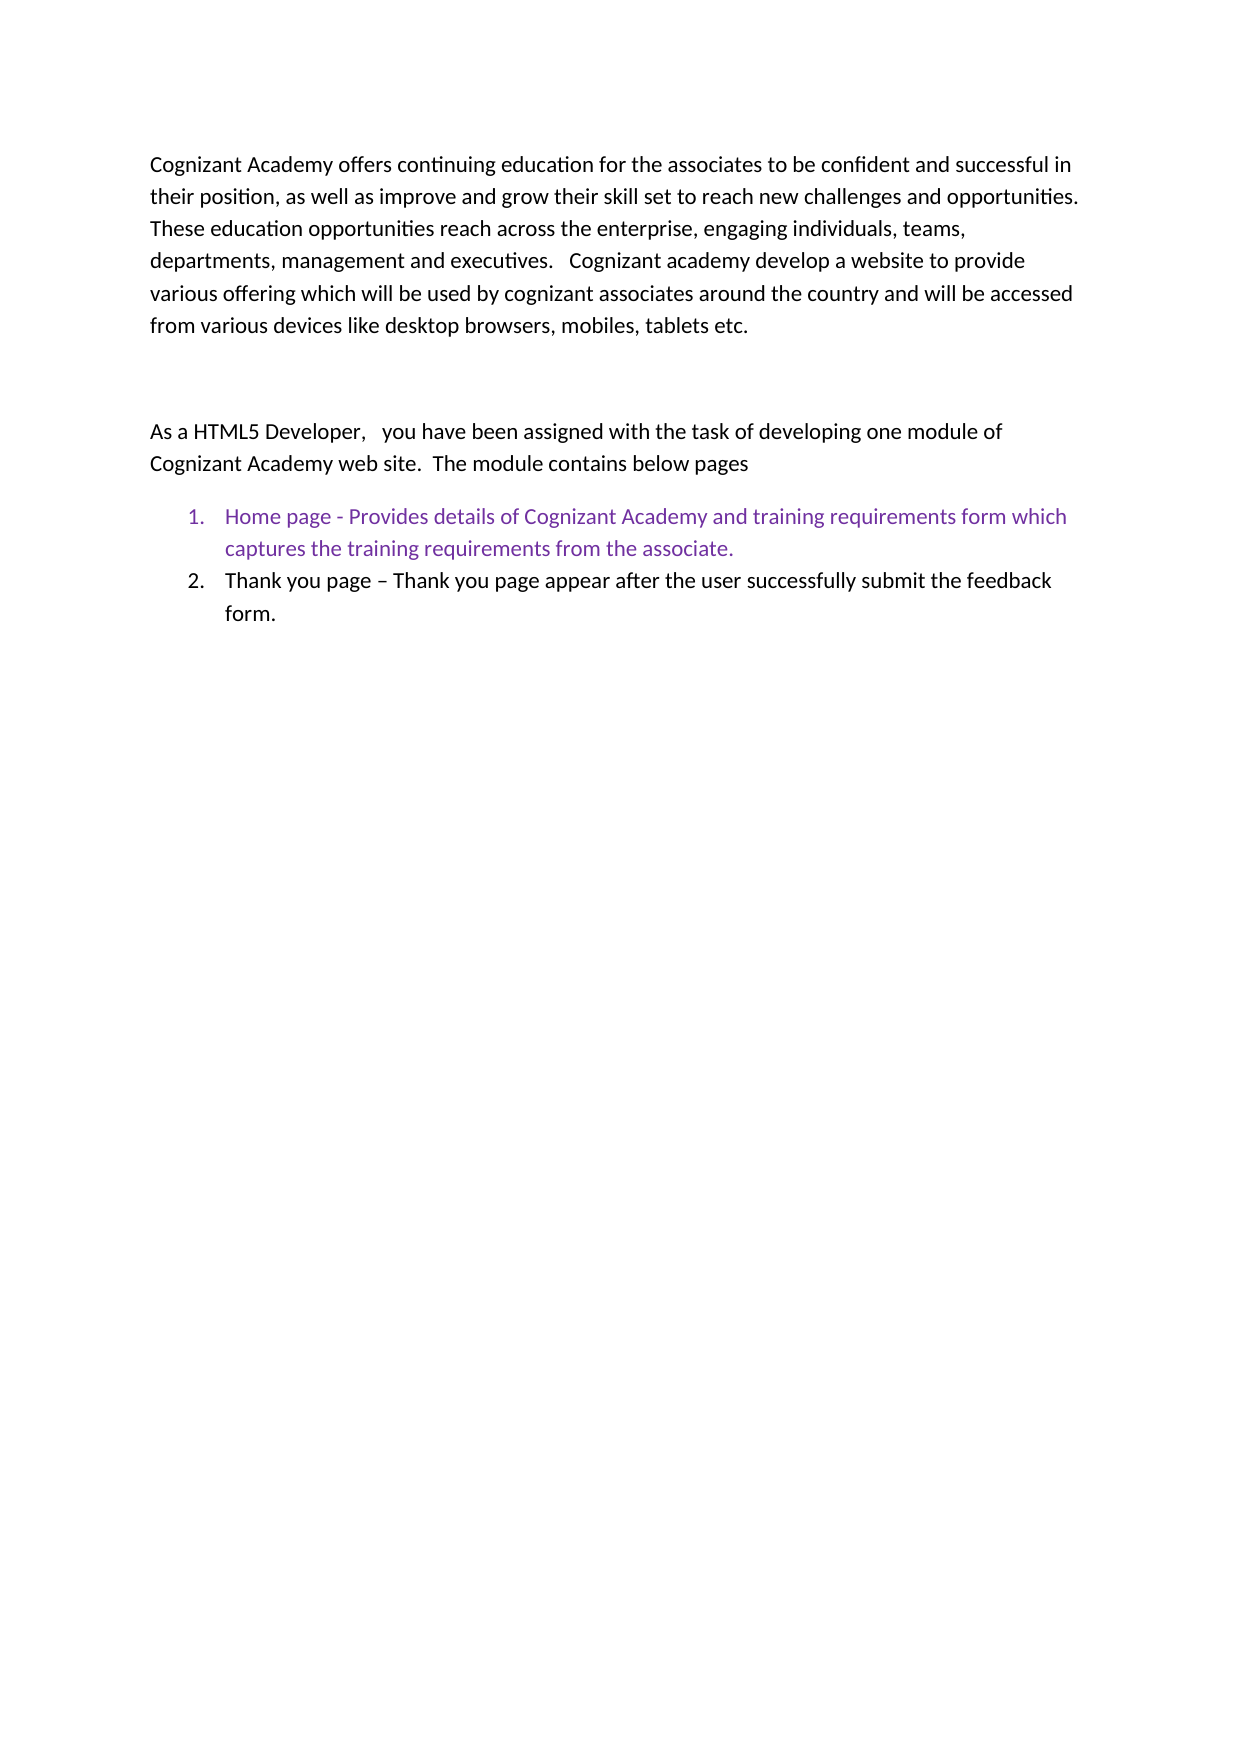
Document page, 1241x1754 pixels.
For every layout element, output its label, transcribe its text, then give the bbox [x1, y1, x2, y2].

text As a HTML5 Developer, you have been assigned with the task of developing one module of Cognizant Academy web site. The module contains below pages [150, 417, 1090, 477]
list Home page - Provides details of Cognizant Academy and training requirements form which captures the training requirements from the associate. [187, 502, 1090, 562]
list Thank you page – Thank you page appear after the user successfully submit the feedback form. [187, 567, 1090, 627]
text Cognizant Academy offers continuing education for the associates to be confident and successful in their position, as well as improve and grow their skill set to reach new challenges and opportunities. These education opportunities reach across the enterprise, engaging individuals, teams, departments, management and executives. Cognizant academy develop a website to provide various offering which will be used by cognizant associates around the country and will be accessed from various devices like desktop browsers, mobiles, tablets etc. [150, 150, 1090, 339]
